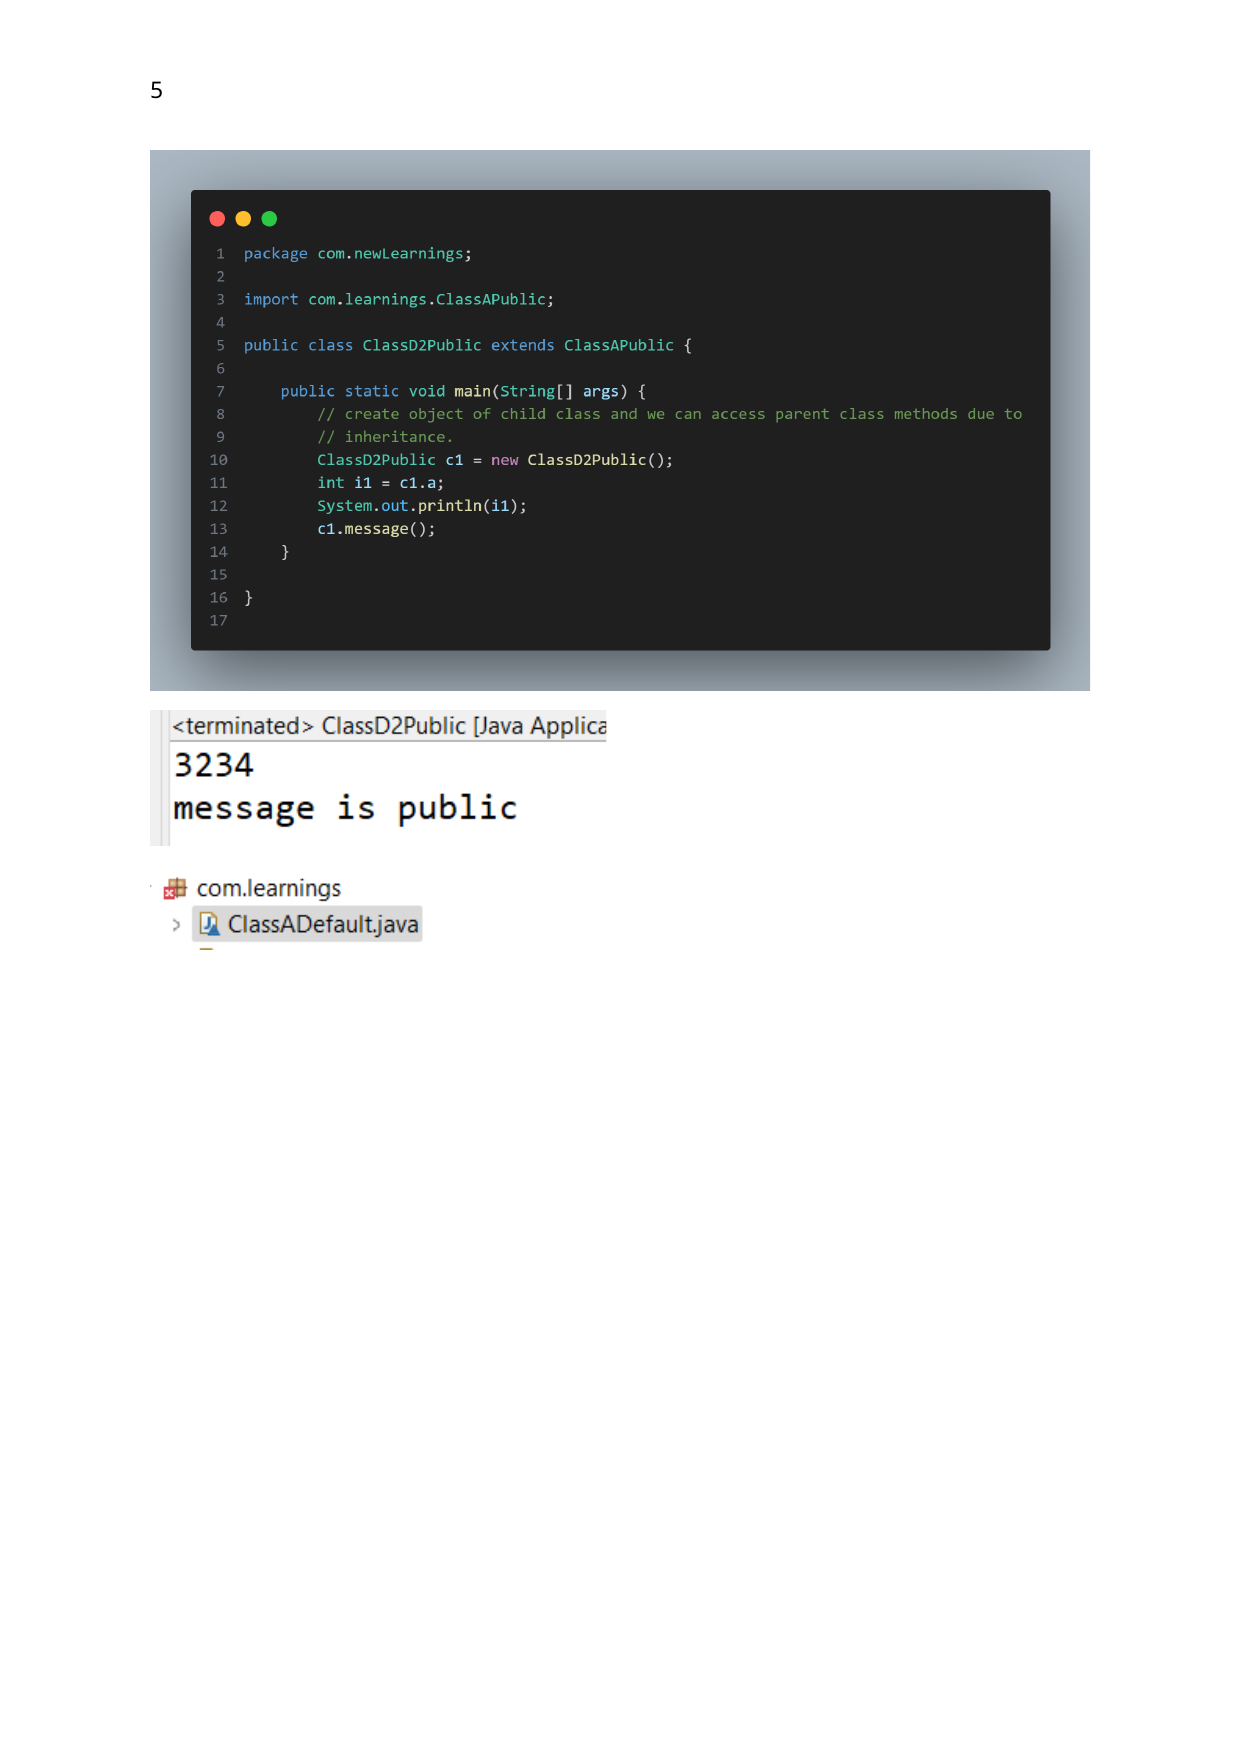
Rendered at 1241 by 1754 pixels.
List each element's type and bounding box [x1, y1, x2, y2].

picture [150, 150, 1091, 691]
picture [150, 865, 476, 950]
picture [150, 710, 607, 846]
